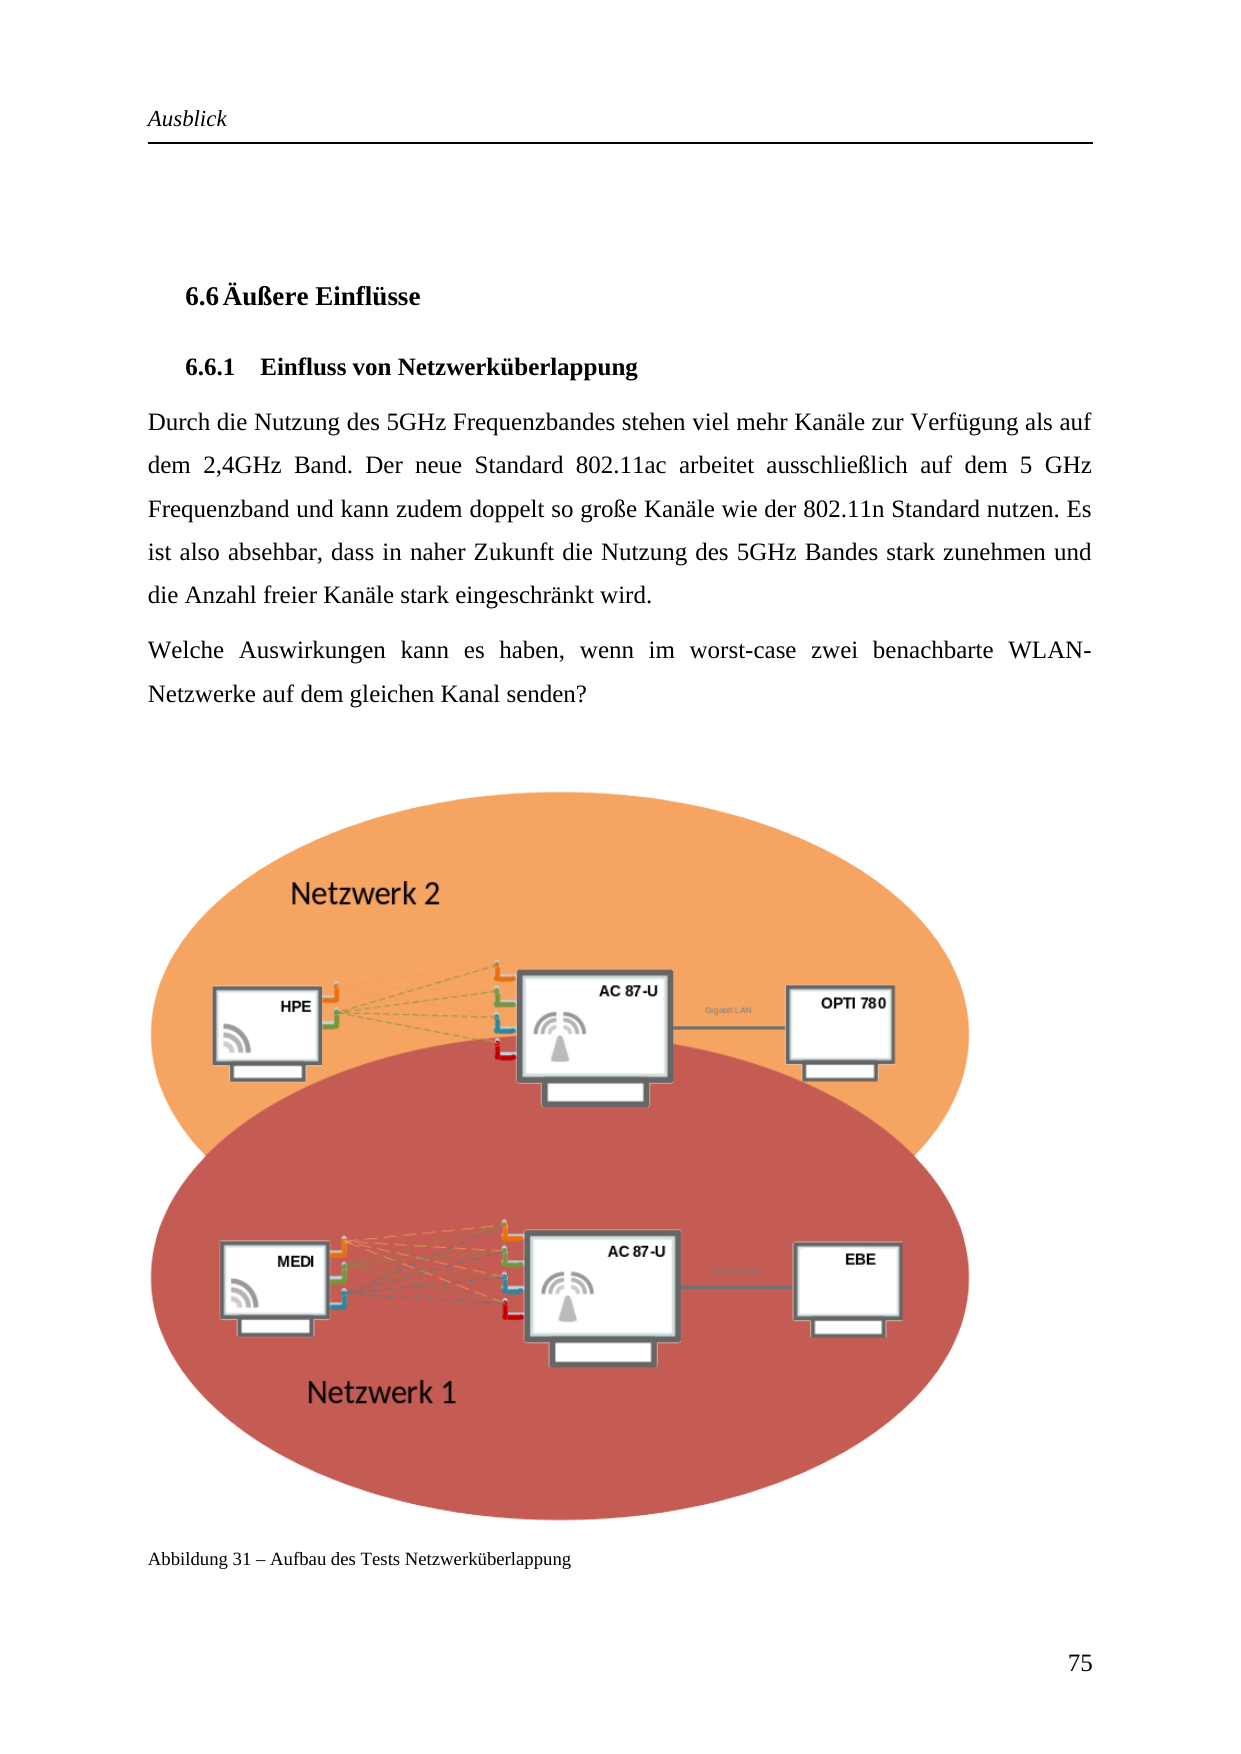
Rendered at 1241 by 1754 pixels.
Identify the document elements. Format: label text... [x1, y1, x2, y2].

subtitle Einfluss von Netzwerküberlappung [185, 352, 1093, 381]
text Abbildung 31 – Aufbau des Tests Netzwerküberlappung [148, 1548, 1093, 1569]
text Durch die Nutzung des 5GHz Frequenzbandes stehen viel mehr Kanäle zur Verfügung als auf dem 2,4GHz Band. Der neue Standard 802.11ac arbeitet ausschließlich auf dem 5 GHz Frequenzband und kann zudem doppelt so große Kanäle wie der 802.11n Standard nutzen. Es ist also absehbar, dass in naher Zukunft die Nutzung des 5GHz Bandes stark zunehmen und die Anzahl freier Kanäle stark eingeschränkt wird. [148, 407, 1093, 609]
subtitle Äußere Einflüsse [185, 280, 1093, 311]
text Welche Auswirkungen kann es haben, wenn im worst-case zwei benachbarte WLAN-Netzwerke auf dem gleichen Kanal senden? [148, 636, 1093, 707]
